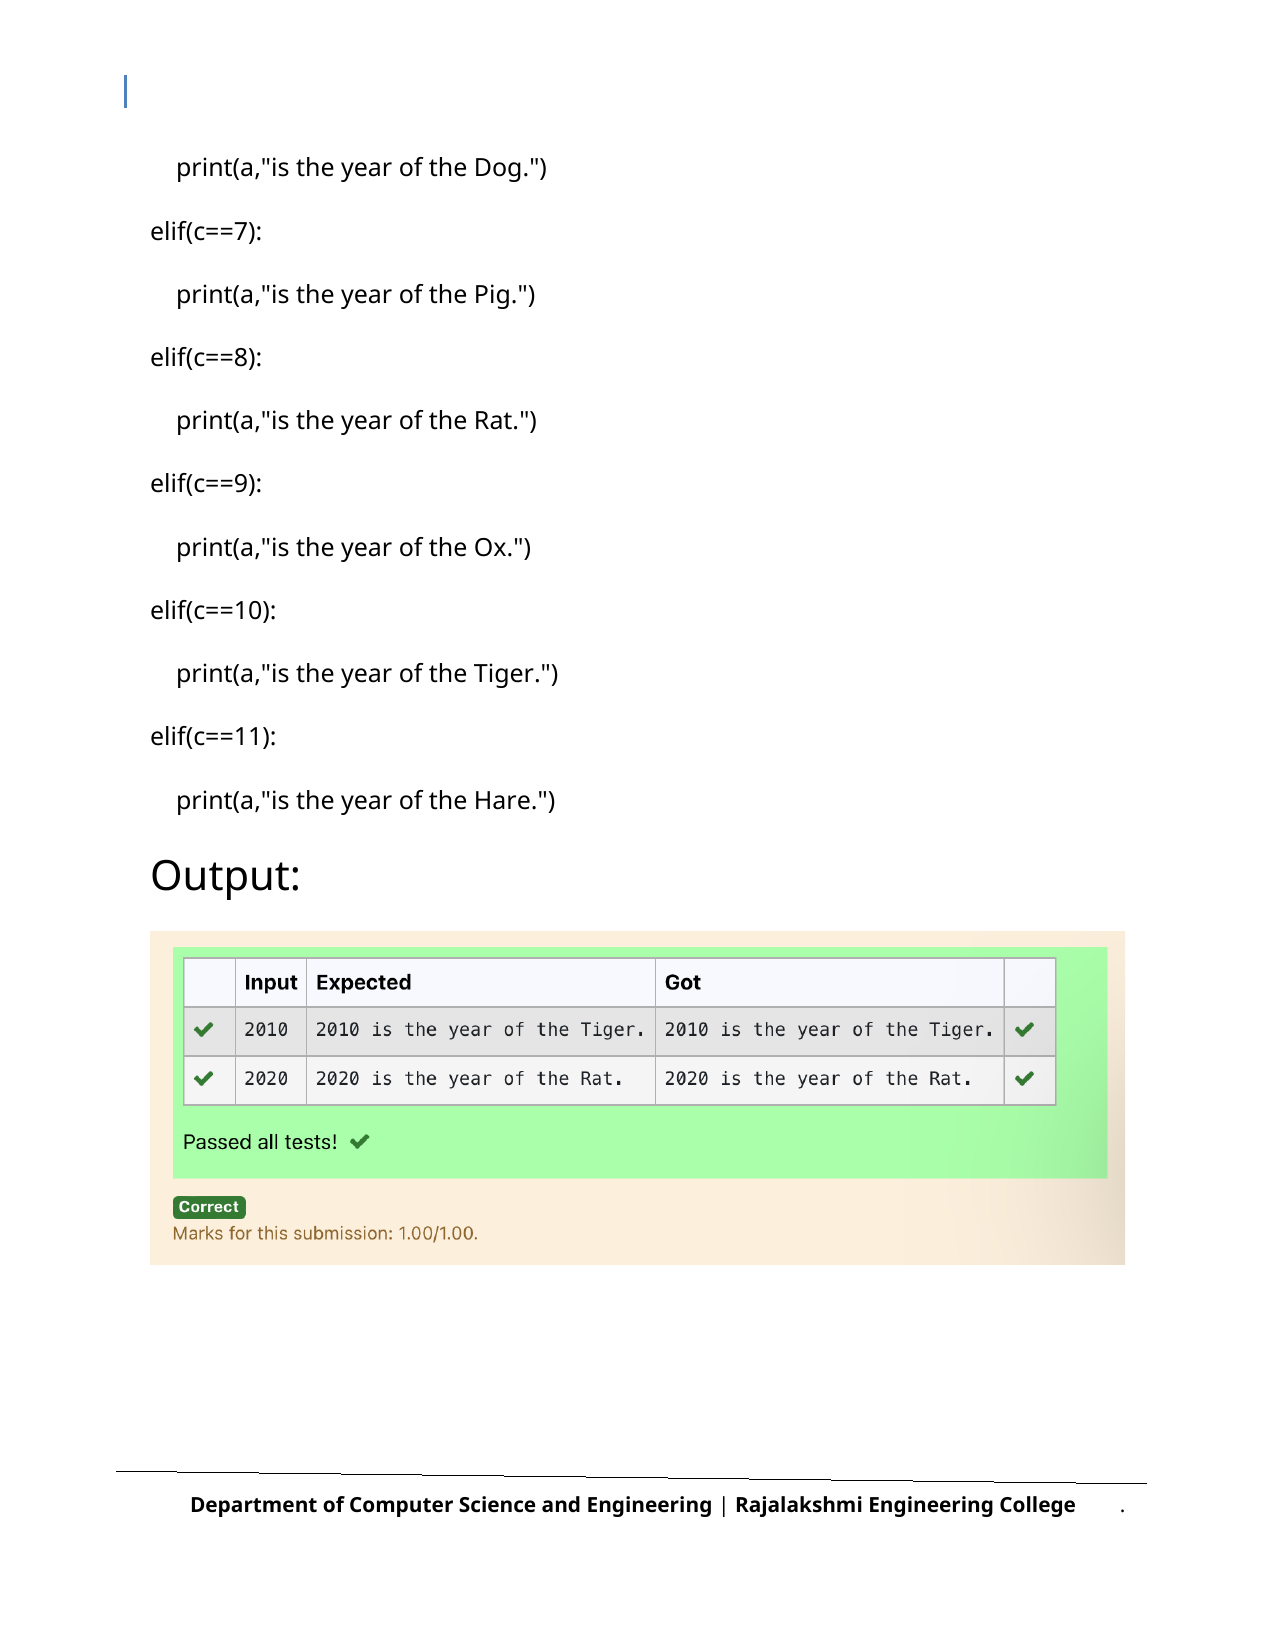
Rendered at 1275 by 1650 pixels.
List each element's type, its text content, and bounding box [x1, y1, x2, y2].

text elif(c==7): [150, 213, 1125, 247]
text print(a,"is the year of the Tiger.") [150, 656, 1125, 690]
text elif(c==9): [150, 466, 1125, 500]
text print(a,"is the year of the Pig.") [150, 276, 1125, 311]
text elif(c==10): [150, 593, 1125, 627]
picture [150, 931, 1125, 1265]
text print(a,"is the year of the Hare.") [150, 782, 1125, 816]
text Output: [150, 846, 1125, 902]
text elif(c==8): [150, 340, 1125, 374]
text elif(c==11): [150, 719, 1125, 753]
text print(a,"is the year of the Dog.") [150, 150, 1125, 184]
text print(a,"is the year of the Rat.") [150, 403, 1125, 437]
text print(a,"is the year of the Ox.") [150, 529, 1125, 563]
